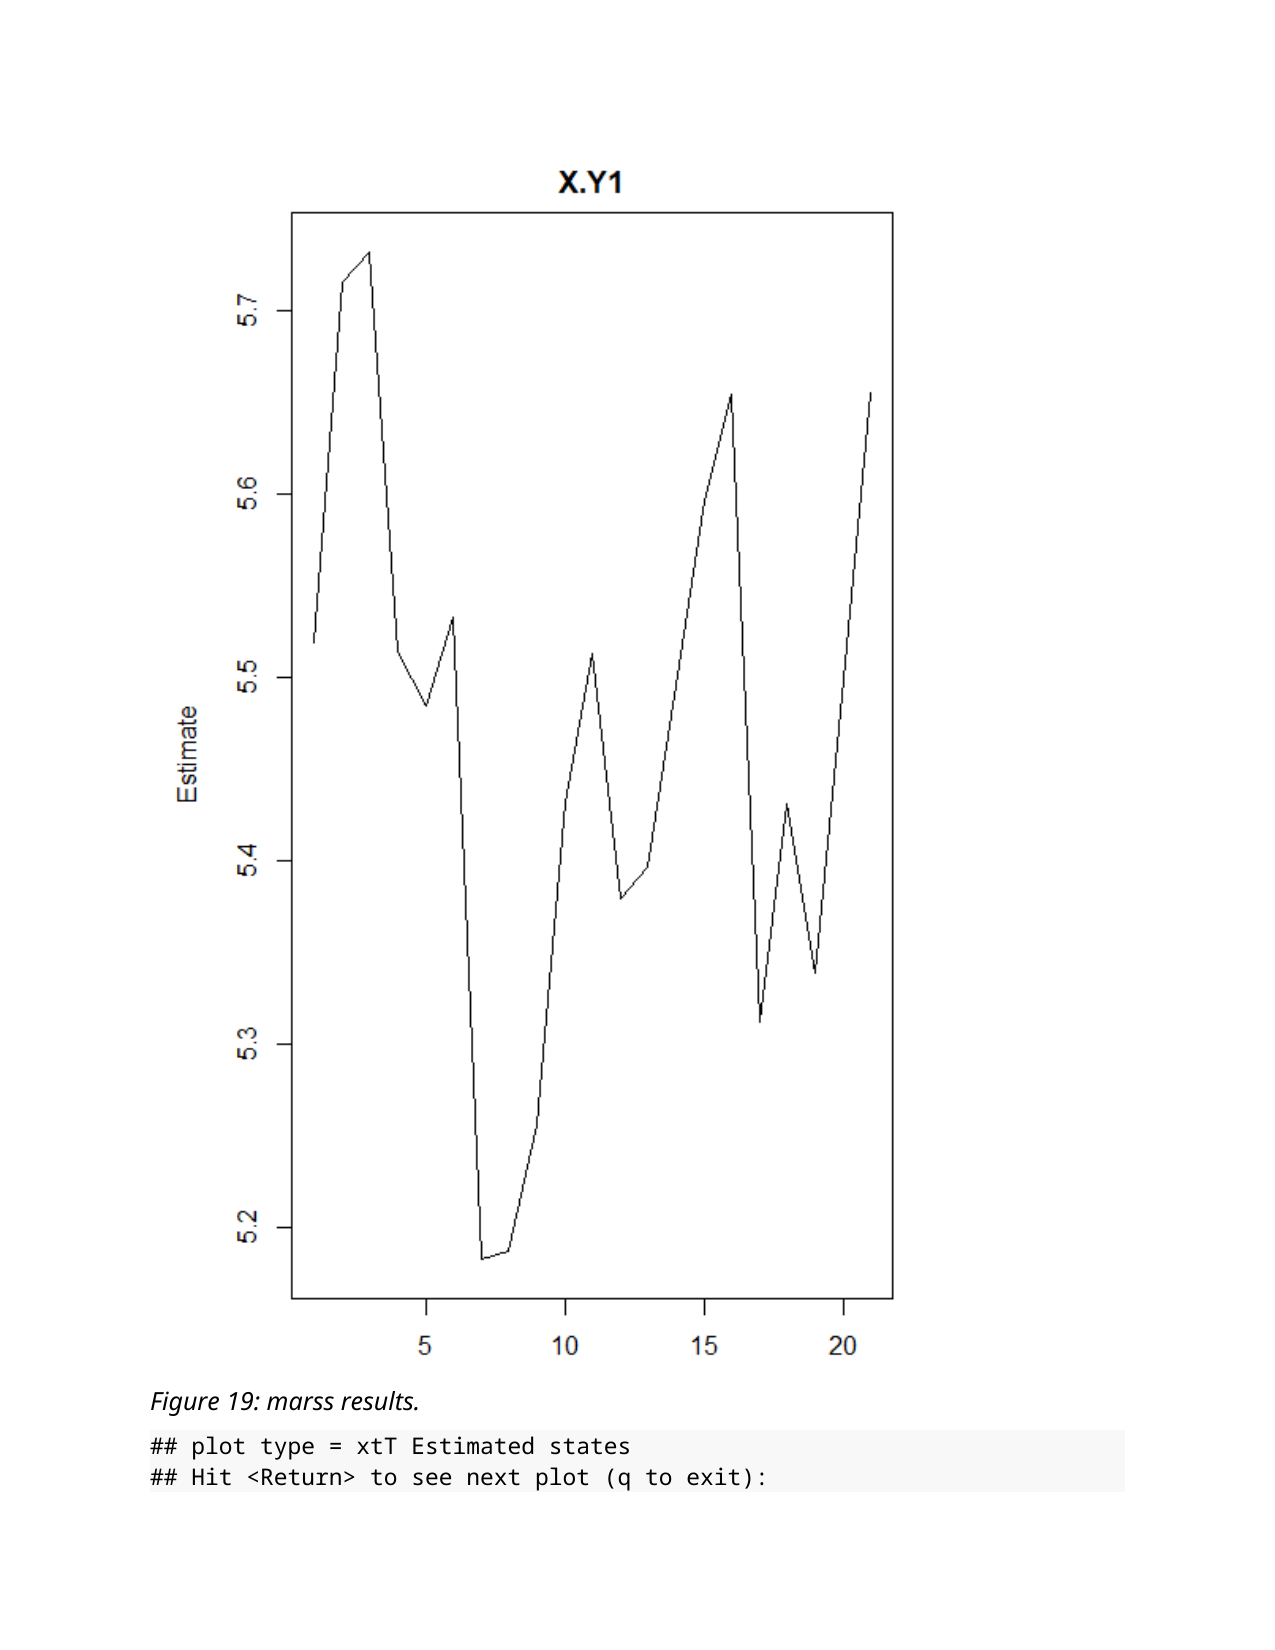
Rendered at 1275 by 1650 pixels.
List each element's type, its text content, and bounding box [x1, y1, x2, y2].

picture [168, 150, 927, 1363]
text ## plot type = xtT Estimated states ## Hit <Return> to see next plot (q to exit): [150, 1430, 1125, 1492]
text Figure 19: marss results. [150, 1383, 1125, 1417]
